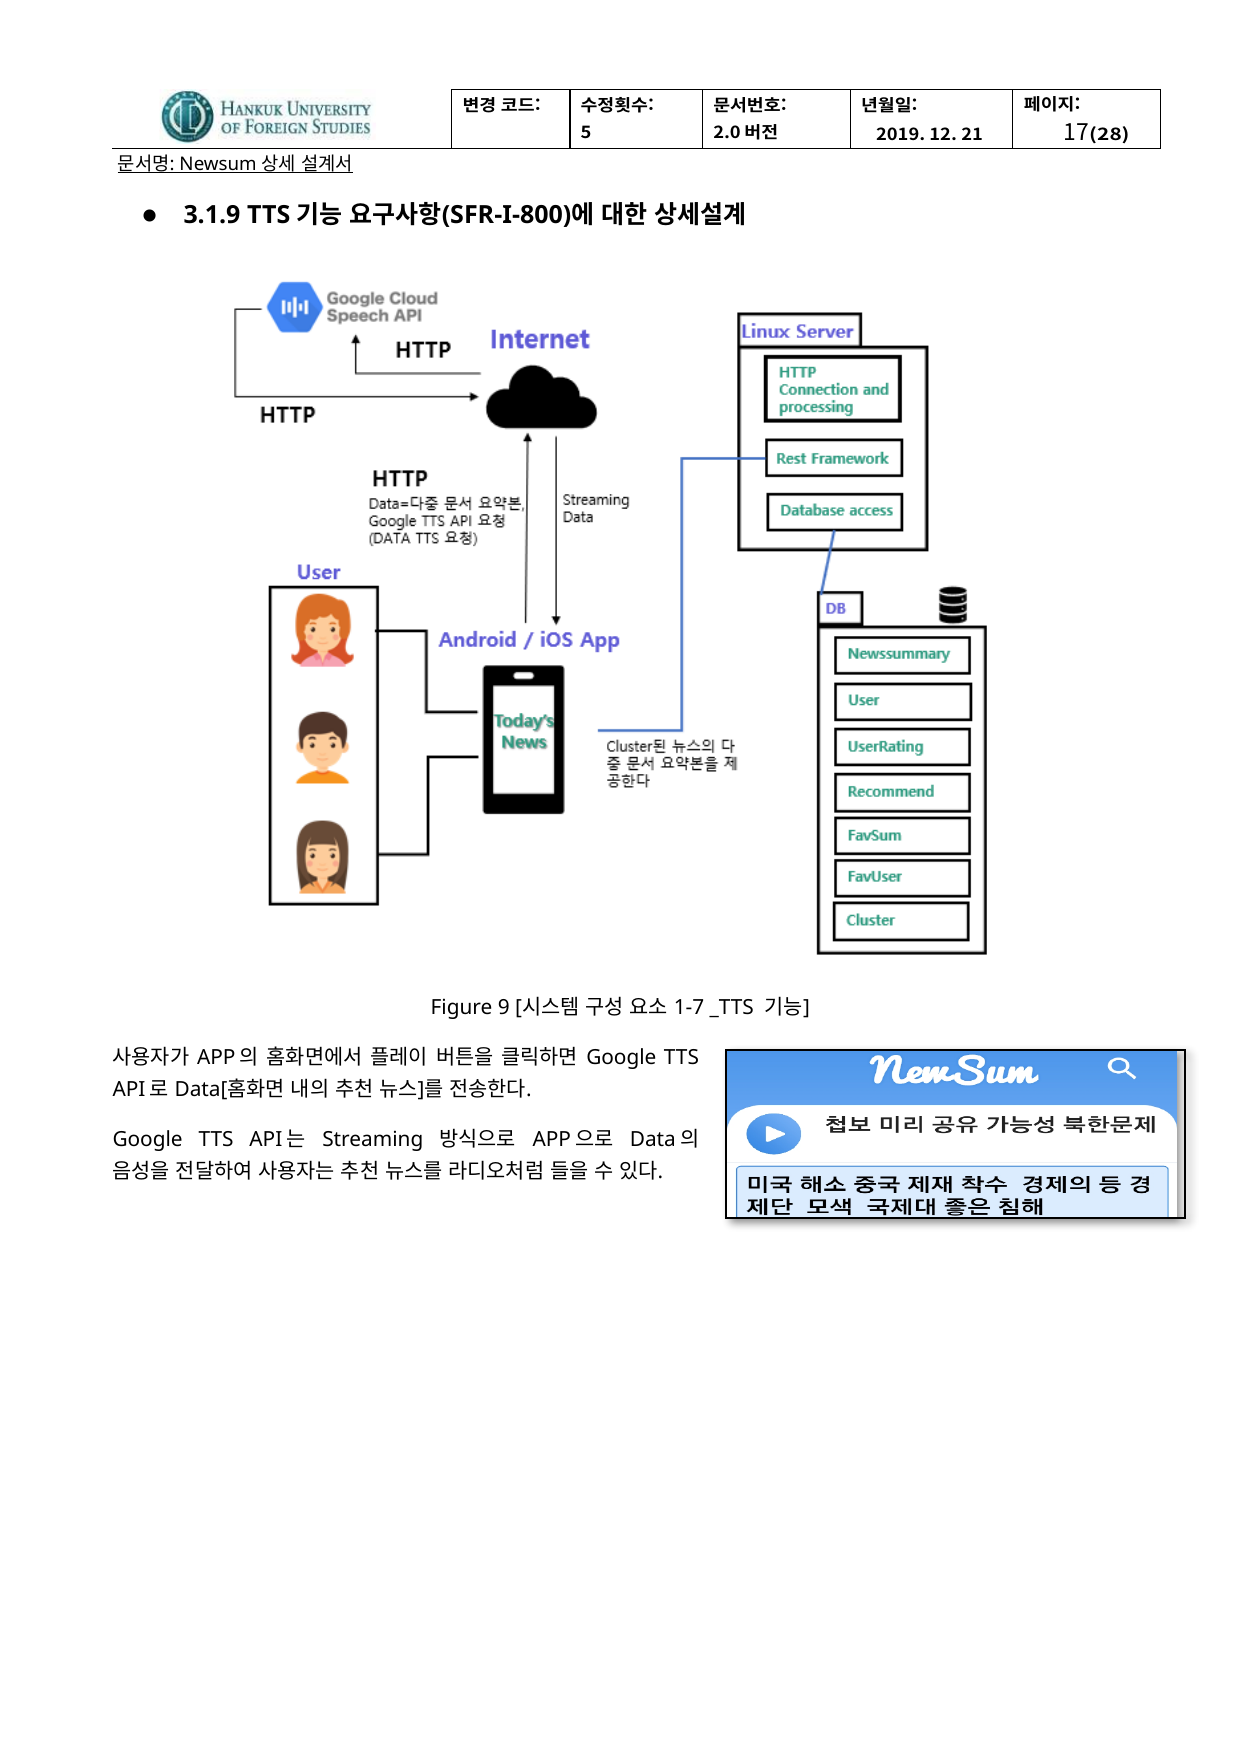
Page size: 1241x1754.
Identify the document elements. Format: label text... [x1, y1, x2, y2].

text Google TTS API는 Streaming 방식으로 APP으로 Data의 음성을 전달하여 사용자는 추천 뉴스를 라디오처럼 들을 수 있다. [112, 1122, 724, 1185]
picture [727, 1051, 1177, 1217]
picture [159, 89, 377, 144]
text Figure 9 [시스템 구성 요소 1-7 _TTS 기능] [112, 991, 1128, 1021]
list 3.1.9 TTS 기능 요구사항(SFR-I-800)에 대한 상세설계 [142, 194, 1128, 231]
text 사용자가 APP의 홈화면에서 플레이 버튼을 클릭하면 Google TTS API로 Data[홈화면 내의 추천 뉴스]를 전송한다. [112, 1040, 1128, 1103]
picture [180, 249, 1060, 972]
